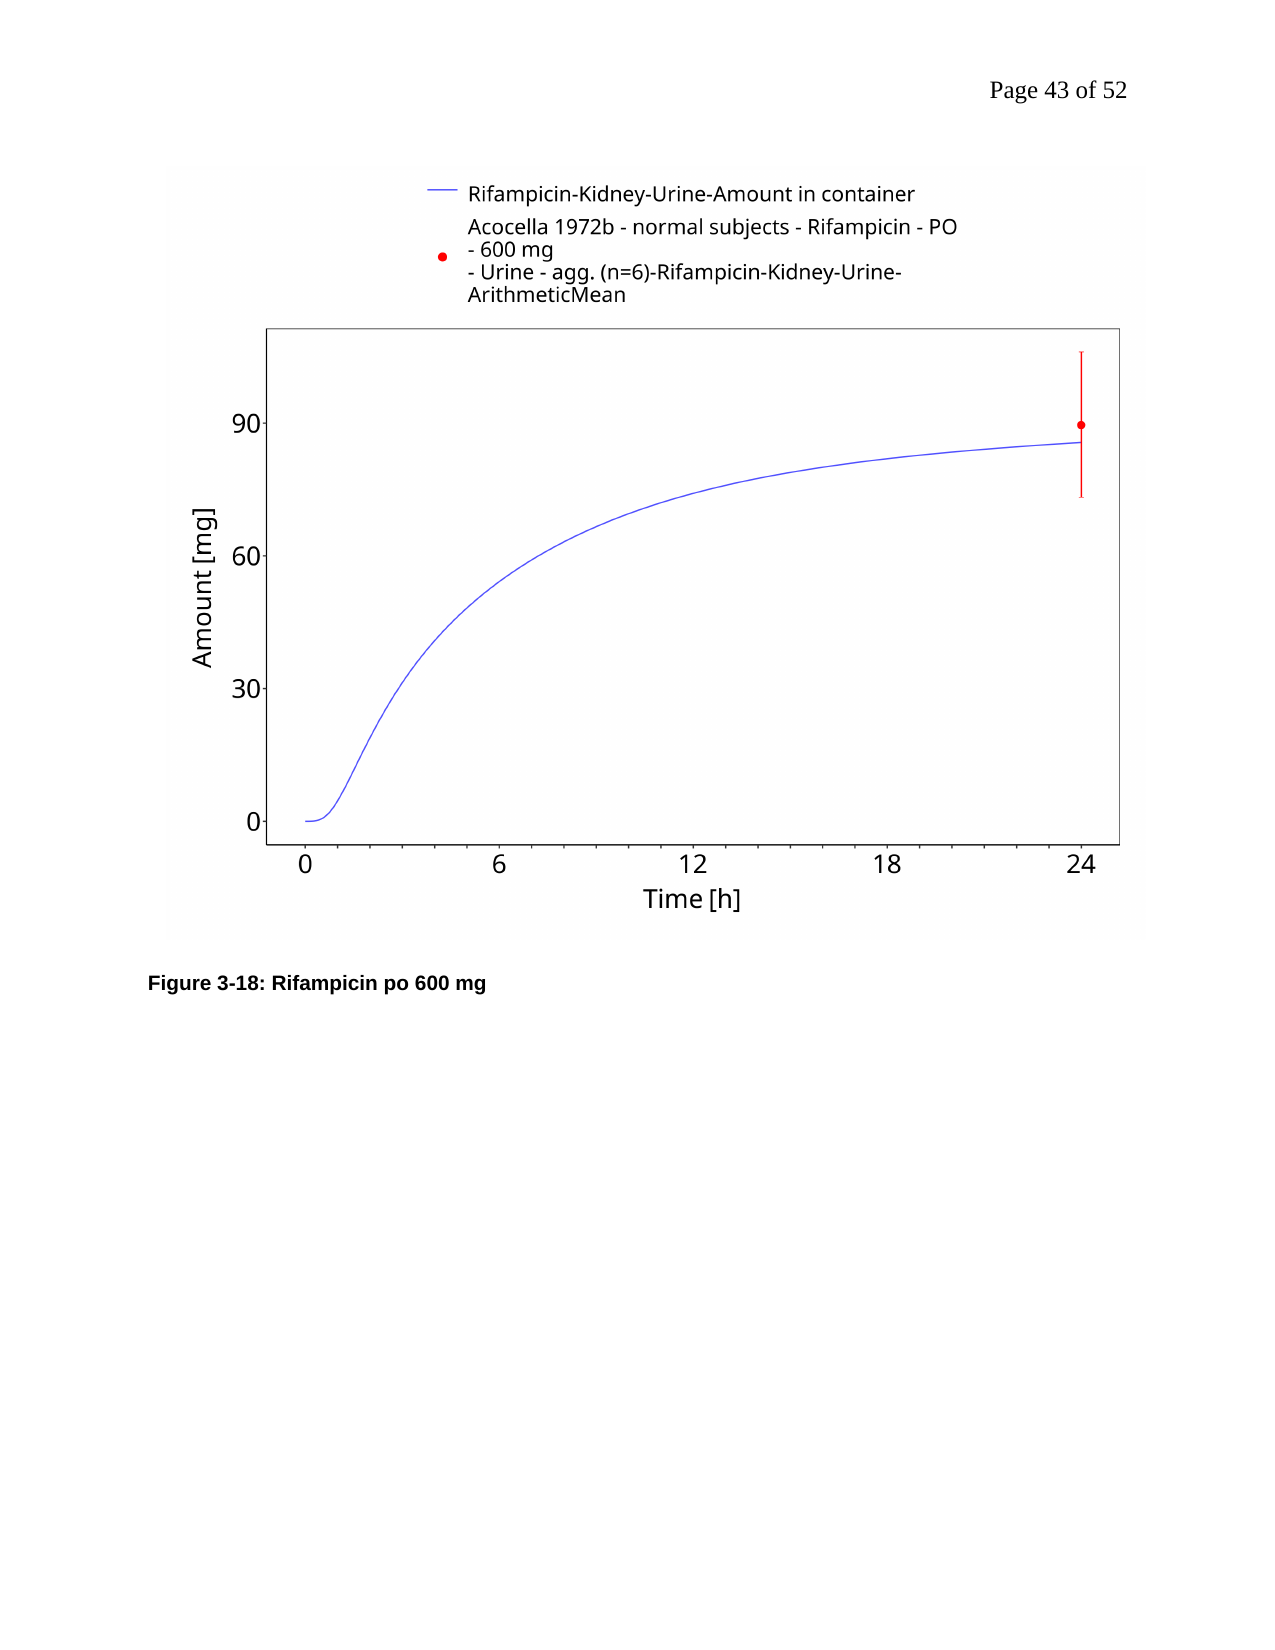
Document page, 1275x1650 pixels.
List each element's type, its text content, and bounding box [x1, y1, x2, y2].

text Figure 3-18: Rifampicin po 600 mg [148, 971, 1127, 995]
picture [166, 166, 1146, 940]
